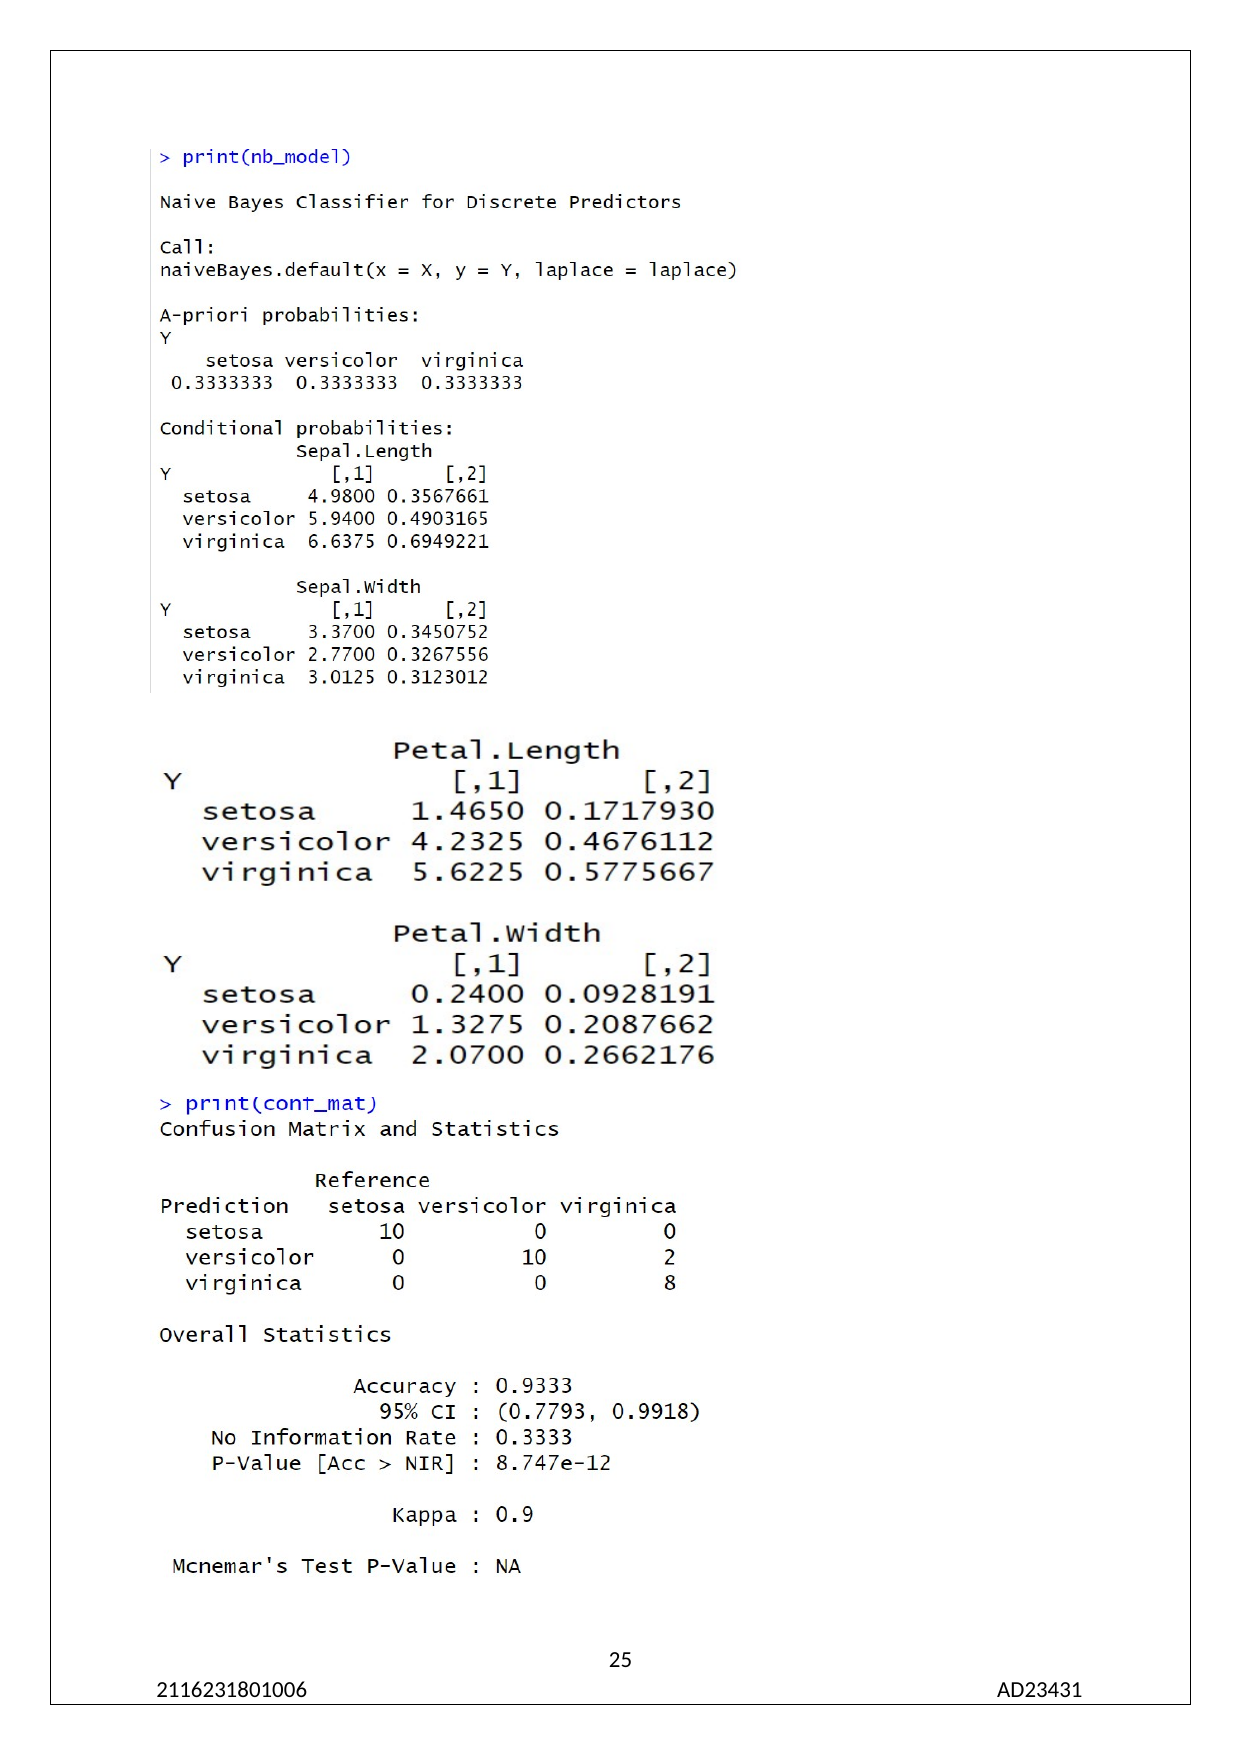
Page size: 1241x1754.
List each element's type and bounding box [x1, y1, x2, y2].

picture [150, 1097, 730, 1582]
picture [150, 711, 743, 1079]
picture [150, 149, 747, 693]
